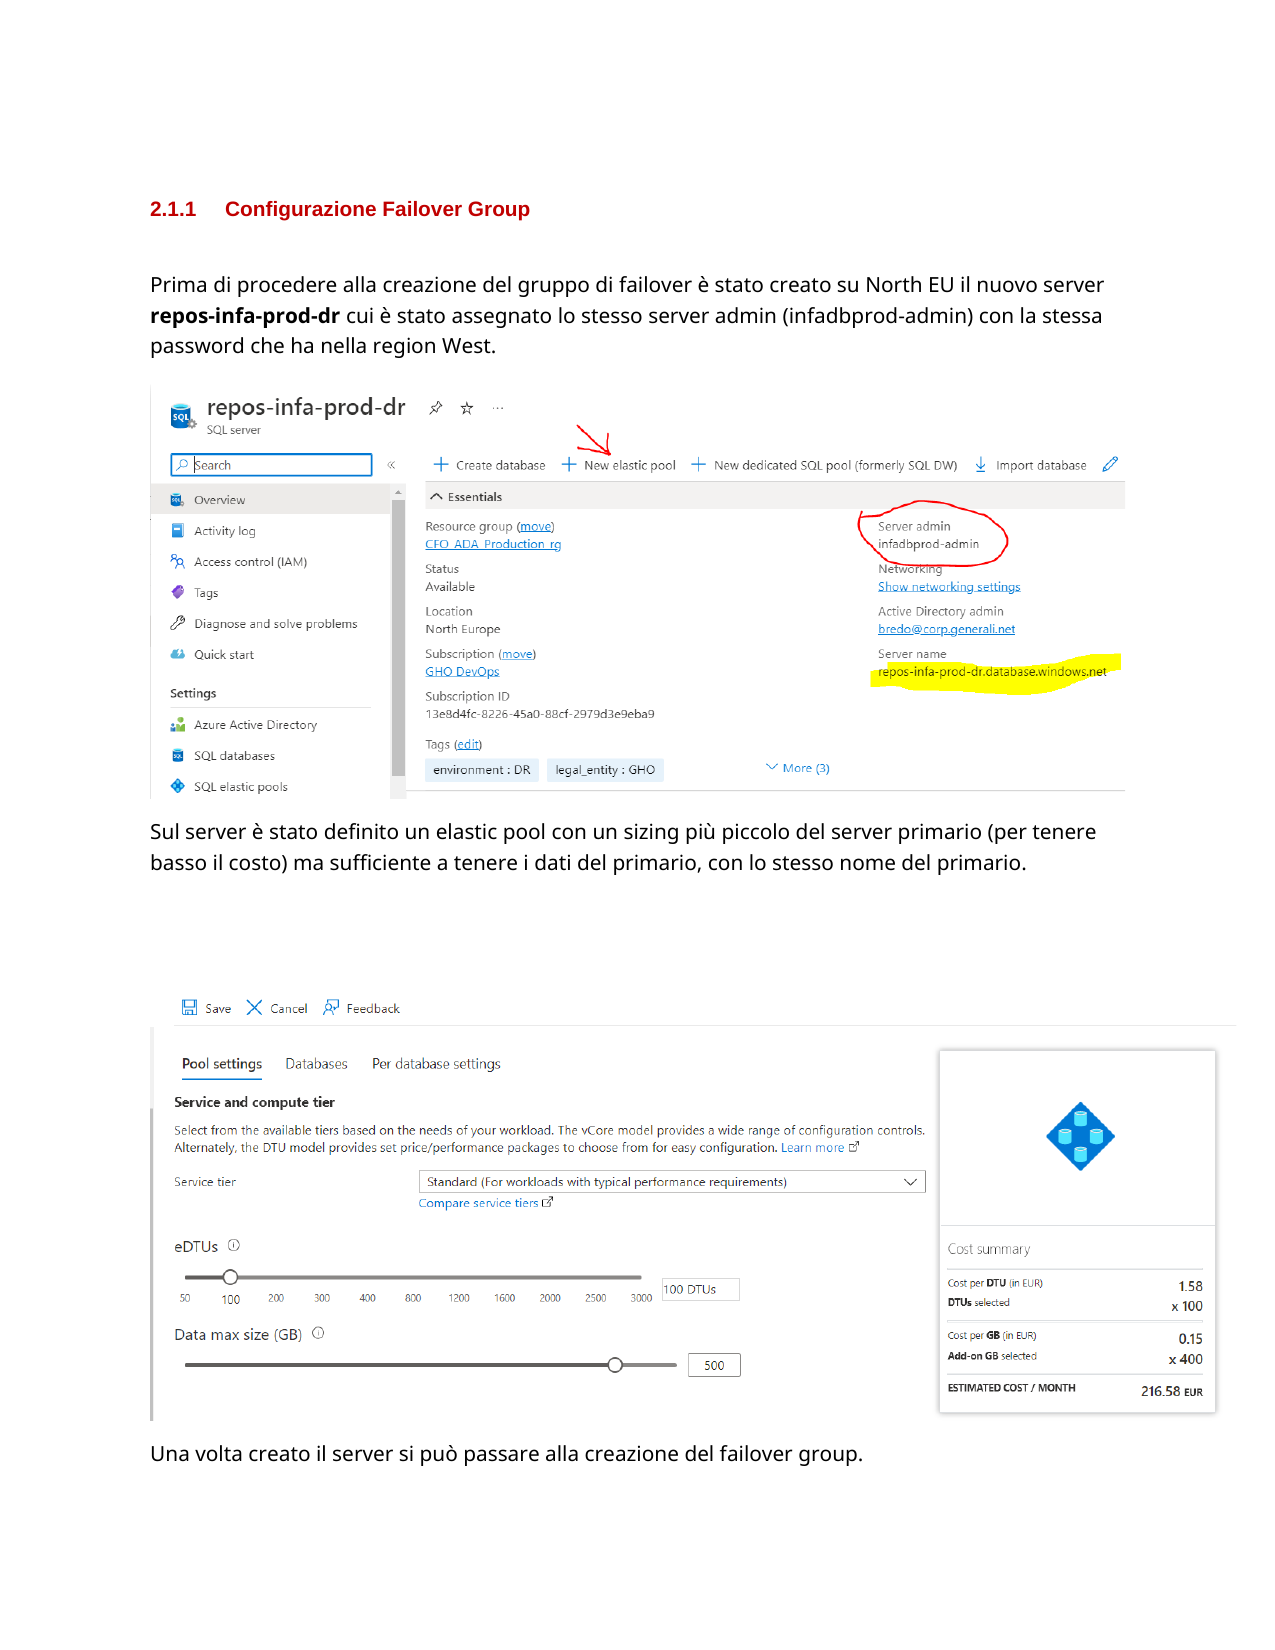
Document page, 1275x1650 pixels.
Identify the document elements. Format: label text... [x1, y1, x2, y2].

text Prima di procedere alla creazione del gruppo di failover è stato creato su North EU il nuovo server repos-infa-prod-dr cui è stato assegnato lo stesso server admin (infadbprod-admin) con la stessa password che ha nella region West. [150, 270, 1125, 360]
text Una volta creato il server si può passare alla creazione del failover group. [150, 1439, 1125, 1468]
text Sul server è stato definito un elastic pool con un sizing più piccolo del server primario (per tenere basso il costo) ma sufficiente a tenere i dati del primario, con lo stesso nome del primario. [150, 817, 1125, 877]
subtitle Configurazione Failover Group [150, 197, 1125, 221]
picture [150, 990, 1237, 1421]
picture [150, 378, 1125, 799]
